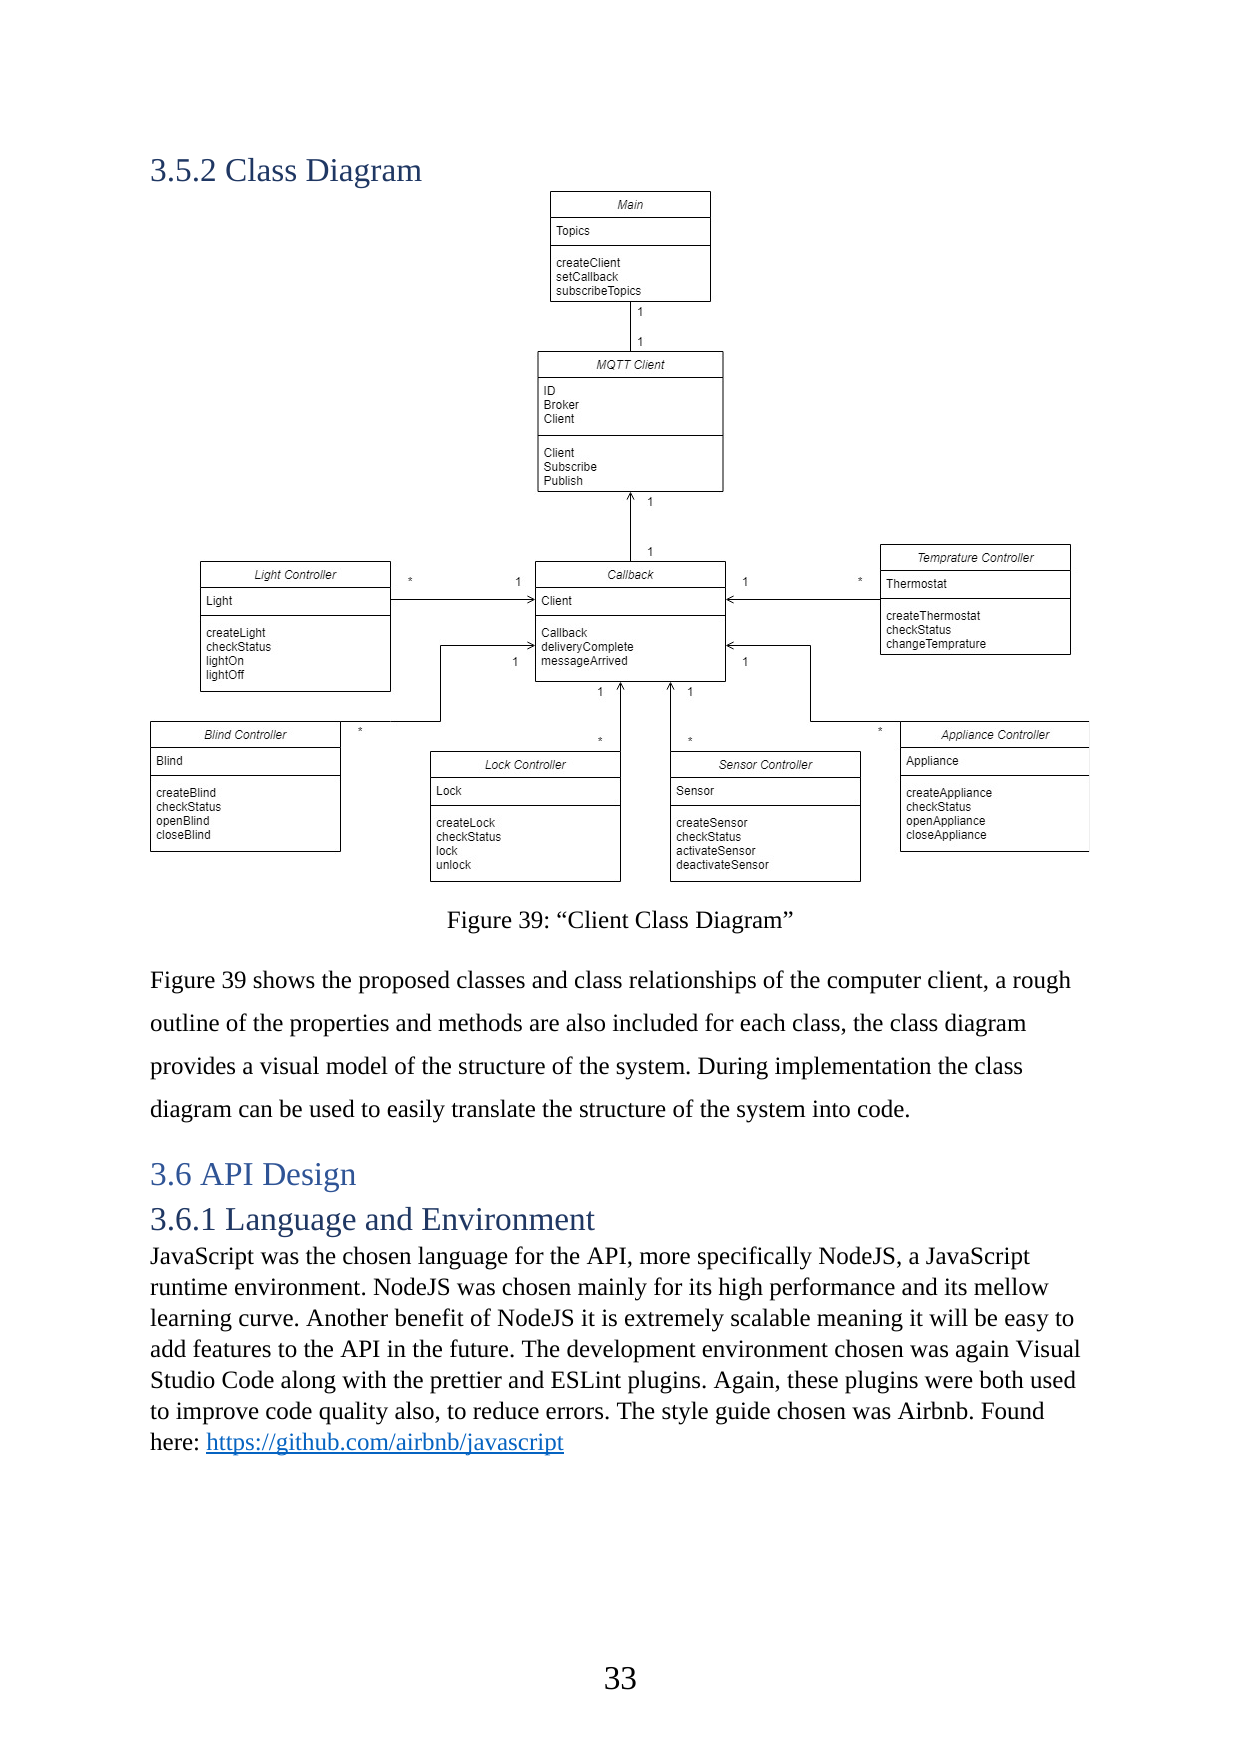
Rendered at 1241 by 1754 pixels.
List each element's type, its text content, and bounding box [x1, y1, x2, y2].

text JavaScript was the chosen language for the API, more specifically NodeJS, a JavaScript runtime environment. NodeJS was chosen mainly for its high performance and its mellow learning curve. Another benefit of NodeJS it is extremely scalable meaning it will be easy to add features to the API in the future. The development environment chosen was again Visual Studio Code along with the prettier and ESLint plugins. Again, these plugins were both used to improve code quality also, to reduce errors. The style guide chosen was Airbnb. Found here: https://github.com/airbnb/javascript [150, 1241, 1090, 1456]
text Figure 39 shows the proposed classes and class relationships of the computer client, a rough outline of the properties and methods are also included for each class, the class diagram provides a visual model of the structure of the system. During implementation the class diagram can be used to easily translate the structure of the system into code. [150, 965, 1090, 1123]
picture [150, 191, 1090, 884]
subtitle 3.6 API Design [150, 1154, 1090, 1192]
text Figure 39: “Client Class Diagram” [150, 905, 1090, 934]
subtitle 3.6.1 Language and Environment [150, 1200, 1090, 1238]
subtitle 3.5.2 Class Diagram [150, 150, 1090, 188]
